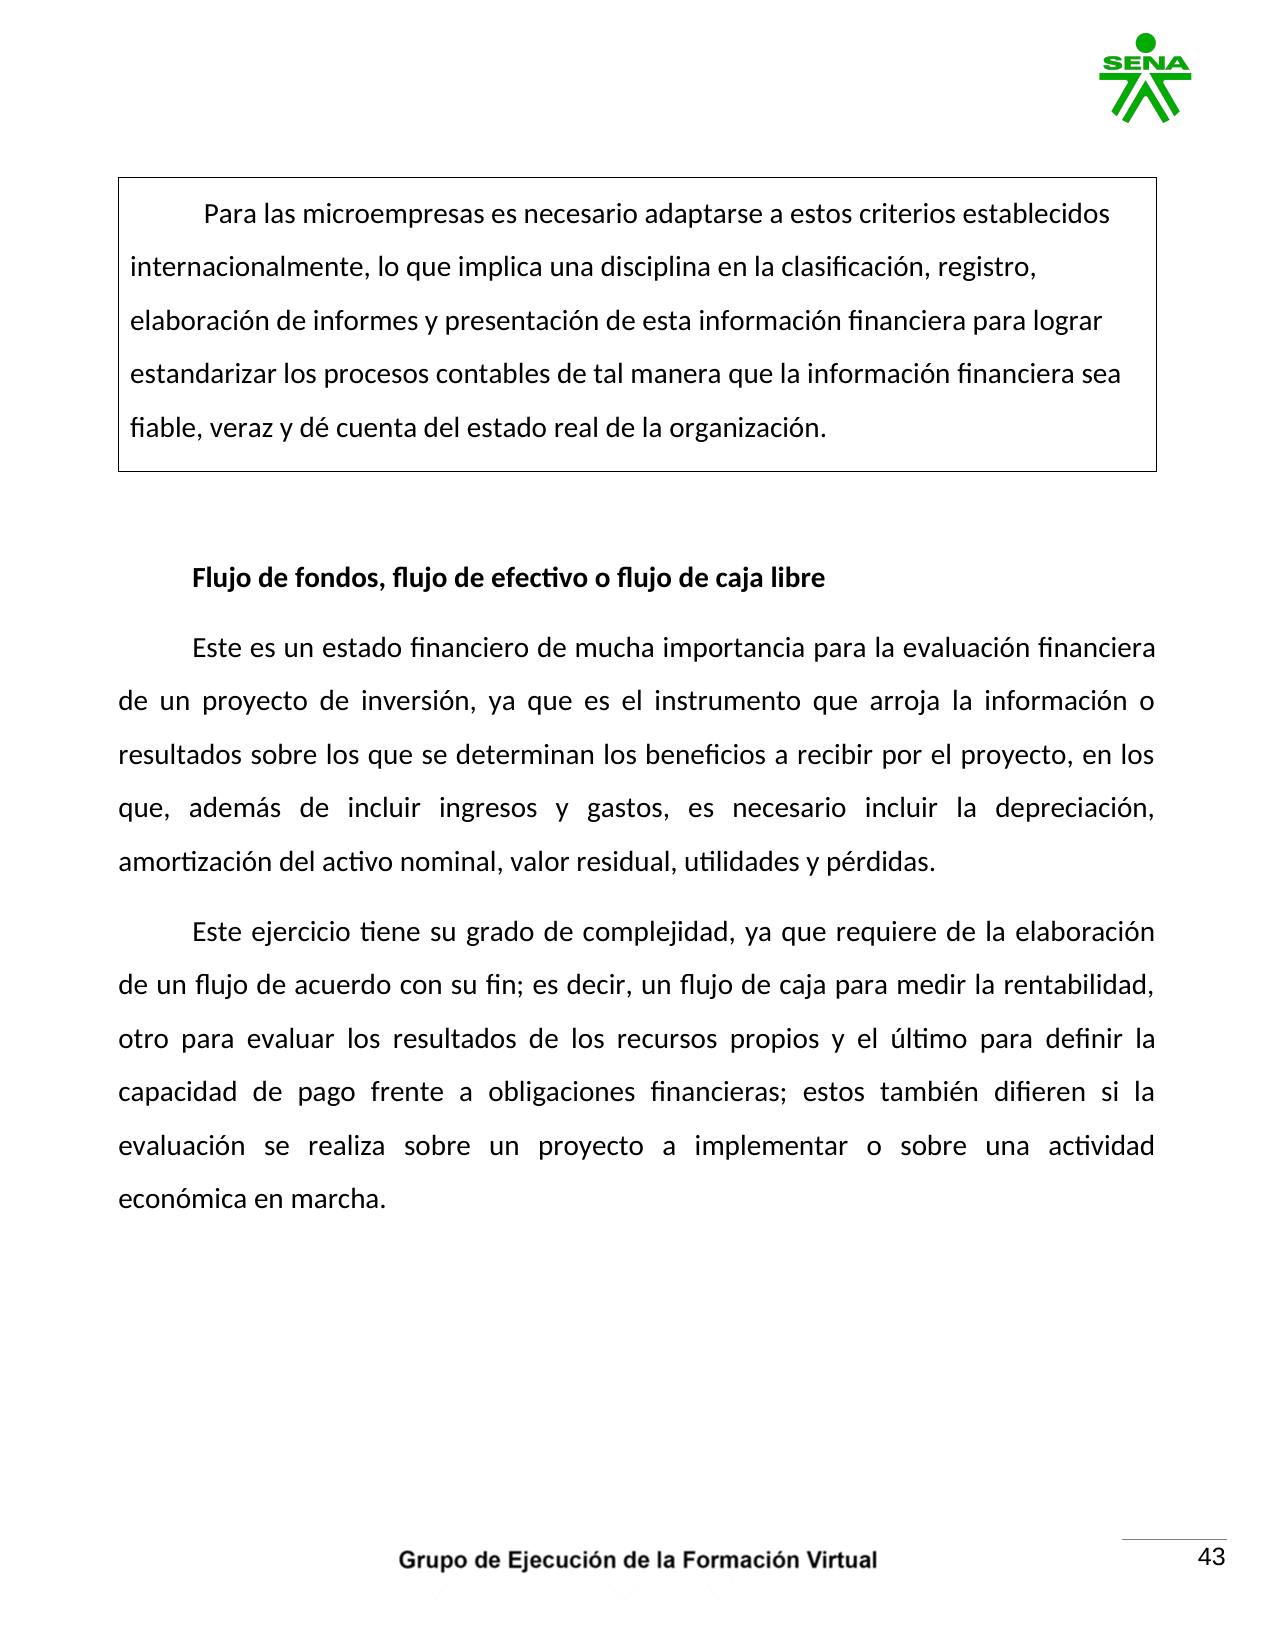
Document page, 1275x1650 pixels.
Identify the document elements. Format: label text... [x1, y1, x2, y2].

picture [0, 1500, 1275, 1611]
text Este ejercicio tiene su grado de complejidad, ya que requiere de la elaboración de un flujo de acuerdo con su fin; es decir, un flujo de caja para medir la rentabilidad, otro para evaluar los resultados de los recursos propios y el último para definir la capacidad de pago frente a obligaciones financieras; estos también difieren si la evaluación se realiza sobre un proyecto a implementar o sobre una actividad económica en marcha. [118, 913, 1157, 1216]
picture [1099, 33, 1192, 123]
text Flujo de fondos, flujo de efectivo o flujo de caja libre [118, 559, 1157, 594]
text Este es un estado financiero de mucha importancia para la evaluación financiera de un proyecto de inversión, ya que es el instrumento que arroja la información o resultados sobre los que se determinan los beneficios a recibir por el proyecto, en los que, además de incluir ingresos y gastos, es necesario incluir la depreciación, amortización del activo nominal, valor residual, utilidades y pérdidas. [118, 629, 1157, 878]
